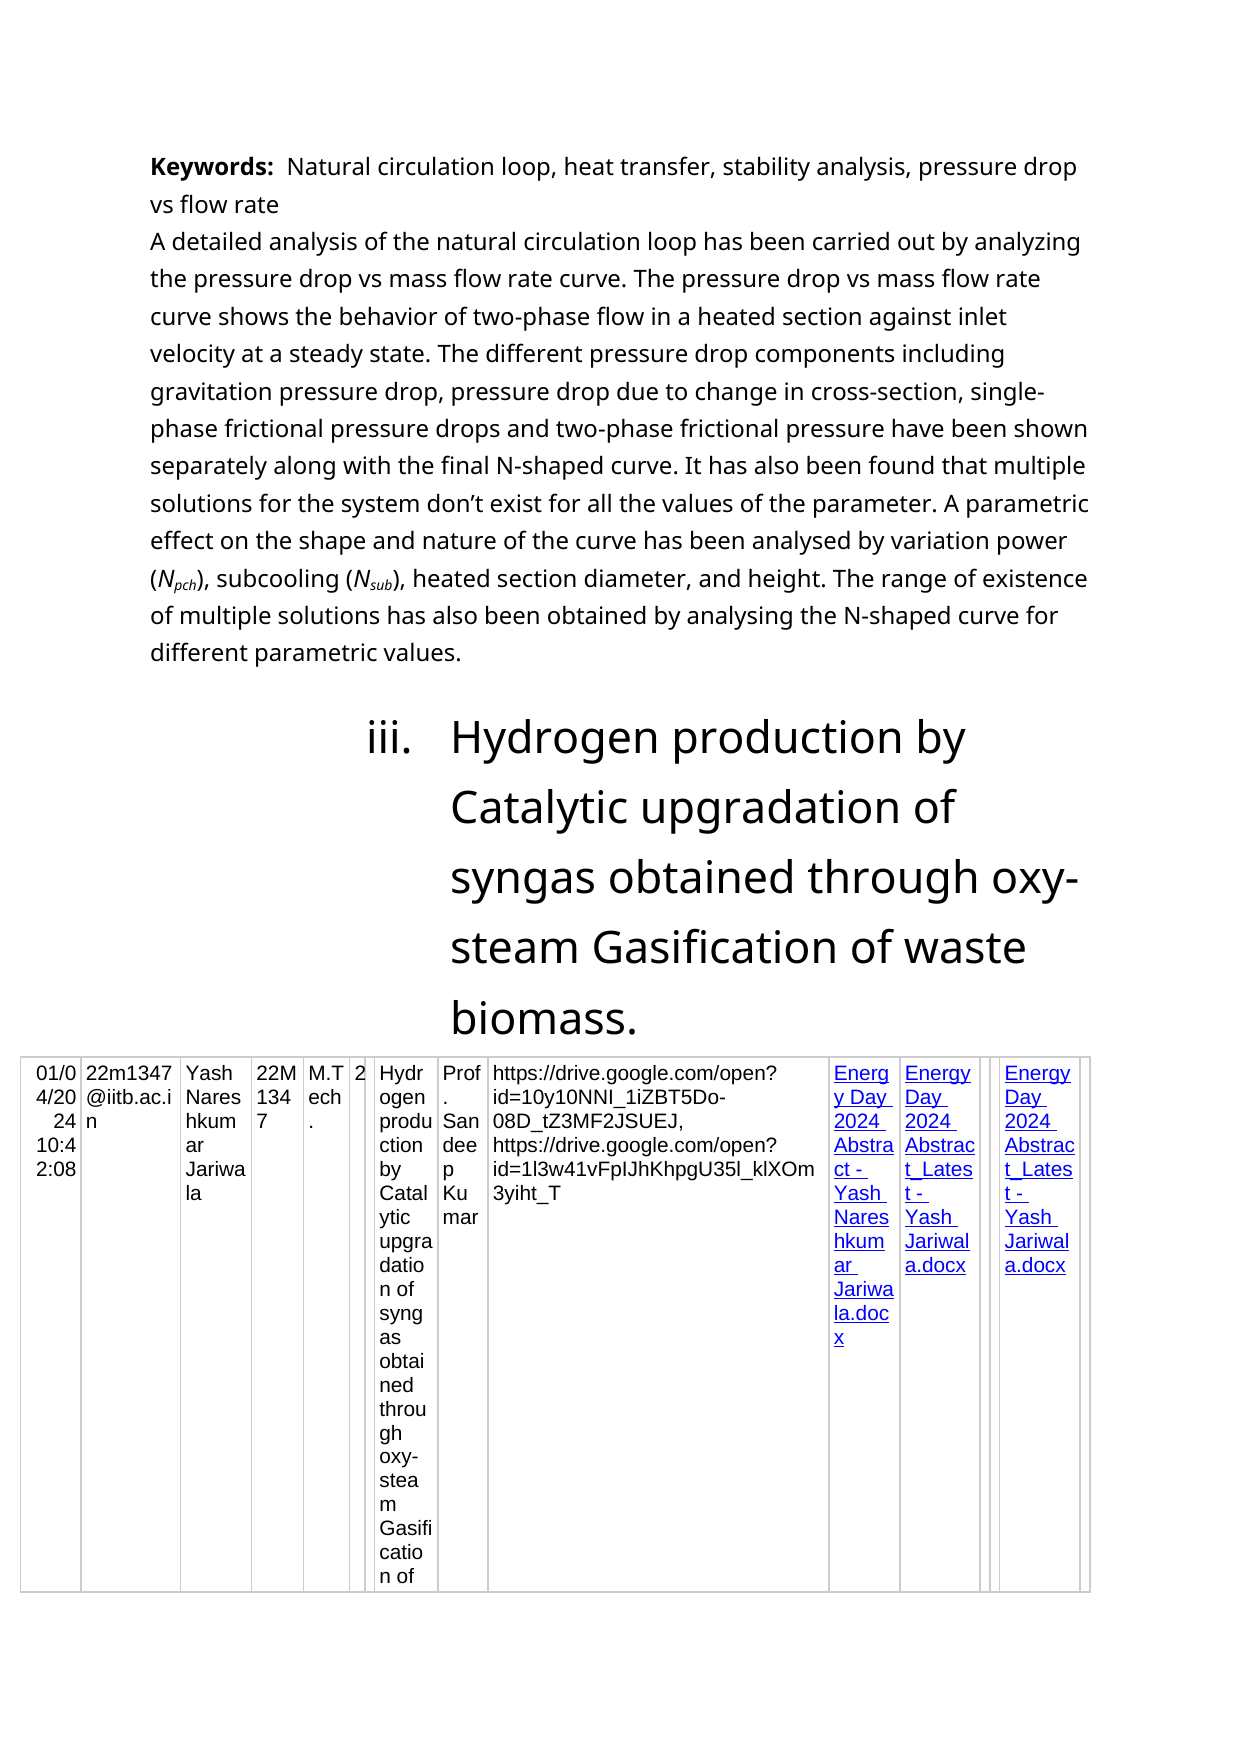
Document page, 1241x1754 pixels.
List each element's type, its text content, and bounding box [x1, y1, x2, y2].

list Hydrogen production by Catalytic upgradation of syngas obtained through oxy-steam Gasification of waste biomass. [412, 706, 1090, 1047]
text A detailed analysis of the natural circulation loop has been carried out by analyzing the pressure drop vs mass flow rate curve. The pressure drop vs mass flow rate curve shows the behavior of two-phase flow in a heated section against inlet velocity at a steady state. The different pressure drop components including gravitation pressure drop, pressure drop due to change in cross-section, single-phase frictional pressure drops and two-phase frictional pressure have been shown separately along with the final N-shaped curve. It has also been found that multiple solutions for the system don’t exist for all the values of the parameter. A parametric effect on the shape and nature of the curve has been analysed by variation power (Npch), subcooling (Nsub), heated section diameter, and height. The range of existence of multiple solutions has also been obtained by analysing the N-shaped curve for different parametric values. [150, 225, 1090, 669]
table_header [375, 1058, 437, 1591]
table_header 22m1347@iitb.ac.in [82, 1058, 180, 1591]
table_header [366, 1058, 374, 1591]
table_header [1000, 1058, 1079, 1591]
table_header [981, 1058, 989, 1591]
table_header [1081, 1058, 1089, 1591]
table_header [901, 1058, 979, 1591]
table_header M.Tech. [304, 1058, 349, 1591]
table_header Prof. Sandeep Kumar [439, 1058, 487, 1591]
text Keywords: Natural circulation loop, heat transfer, stability analysis, pressure drop vs flow rate [150, 150, 1090, 220]
table_header [991, 1058, 999, 1591]
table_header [489, 1058, 828, 1591]
table_header 01/04/2024 10:42:08 [21, 1058, 80, 1591]
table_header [181, 1058, 251, 1591]
table_header 22M1347 [252, 1058, 303, 1591]
table_header 2 [350, 1058, 364, 1591]
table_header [830, 1058, 899, 1591]
